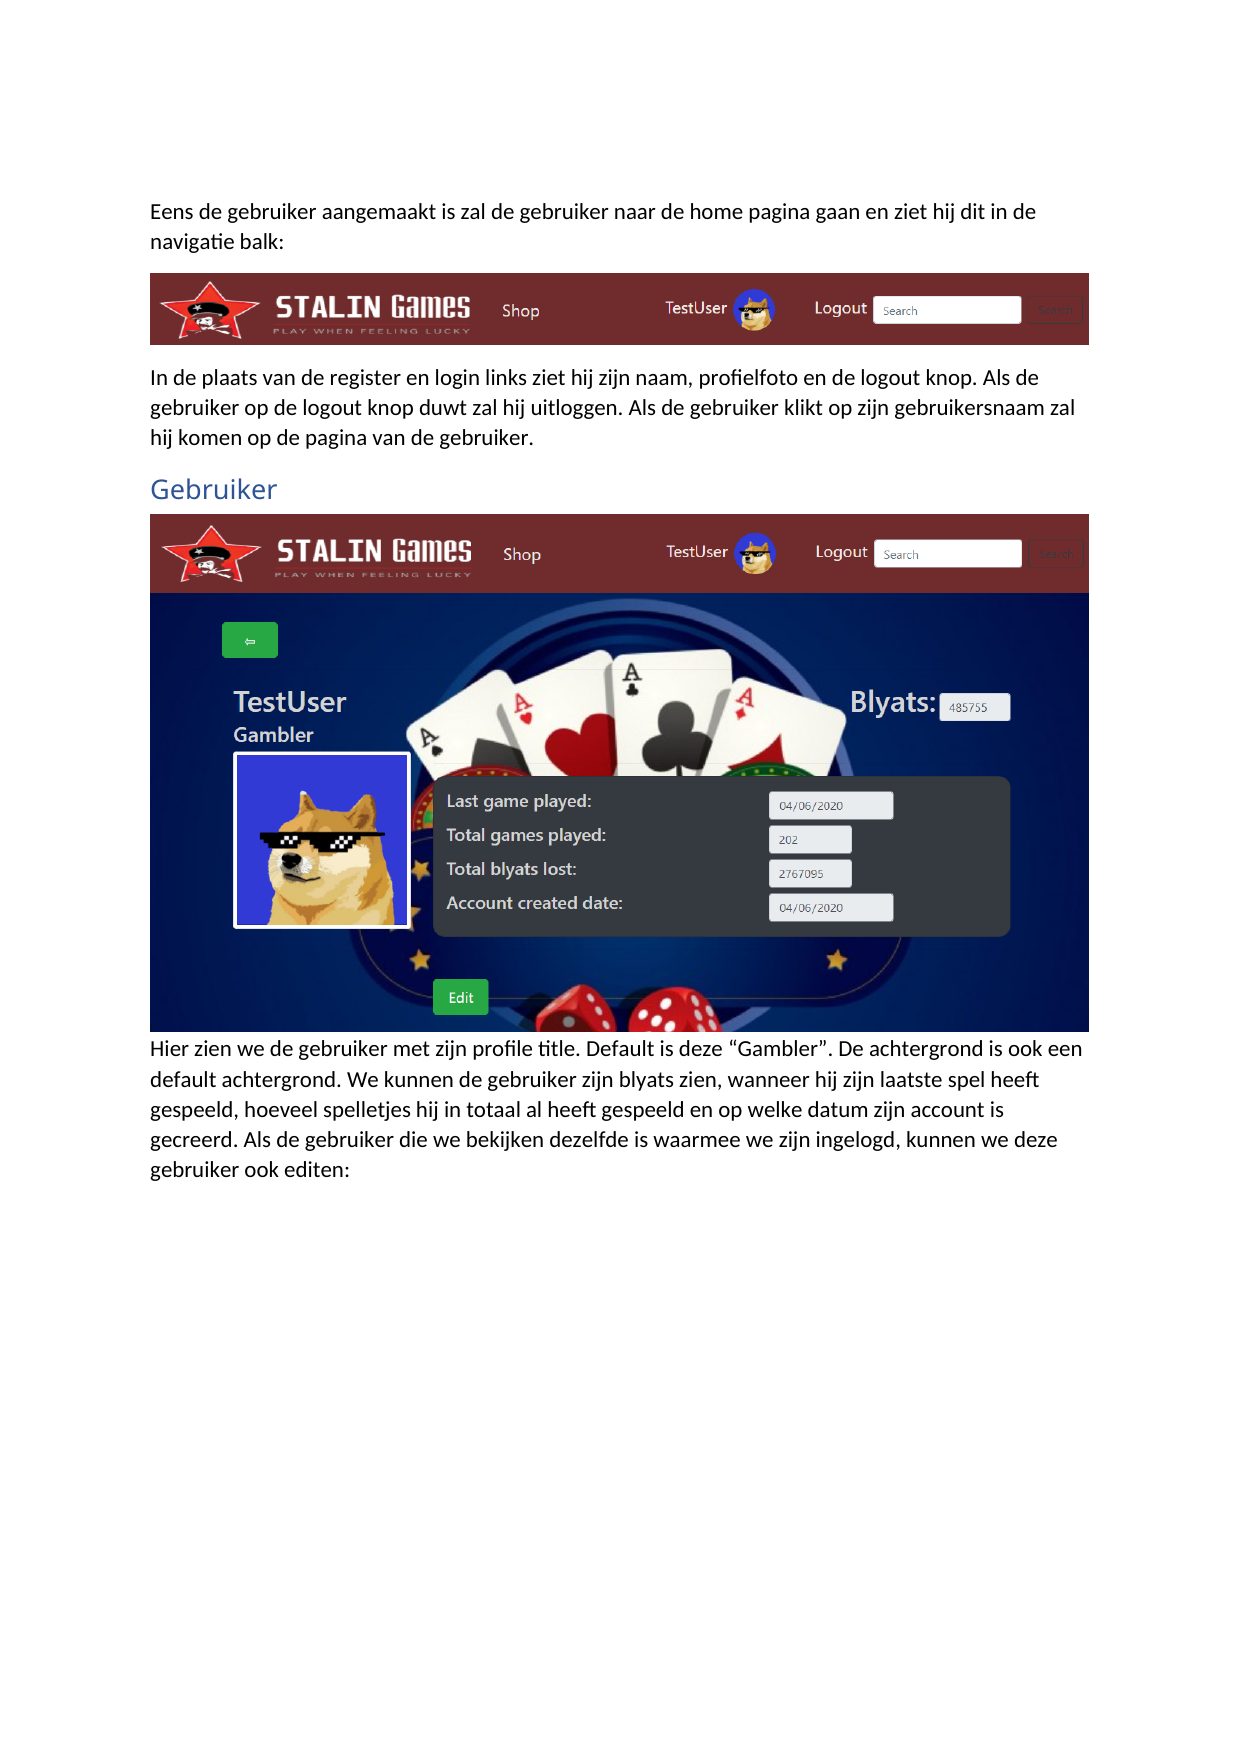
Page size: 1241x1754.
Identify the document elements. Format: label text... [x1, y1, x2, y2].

text Hier zien we de gebruiker met zijn profile title. Default is deze “Gambler”. De achtergrond is ook een default achtergrond. We kunnen de gebruiker zijn blyats zien, wanneer hij zijn laatste spel heeft gespeeld, hoeveel spelletjes hij in totaal al heeft gespeeld en op welke datum zijn account is gecreerd. Als de gebruiker die we bekijken dezelfde is waarmee we zijn ingelogd, kunnen we deze gebruiker ook editen: [150, 1034, 1090, 1183]
text Eens de gebruiker aangemaakt is zal de gebruiker naar de home pagina gaan en ziet hij dit in de navigatie balk: [150, 197, 1090, 255]
text In de plaats van de register en login links ziet hij zijn naam, profielfoto en de logout knop. Als de gebruiker op de logout knop duwt zal hij uitloggen. Als de gebruiker klikt op zijn gebruikersnaam zal hij komen op de pagina van de gebruiker. [150, 363, 1090, 452]
subtitle Gebruiker [150, 470, 1090, 507]
picture [150, 273, 1089, 345]
picture [150, 514, 1089, 1032]
